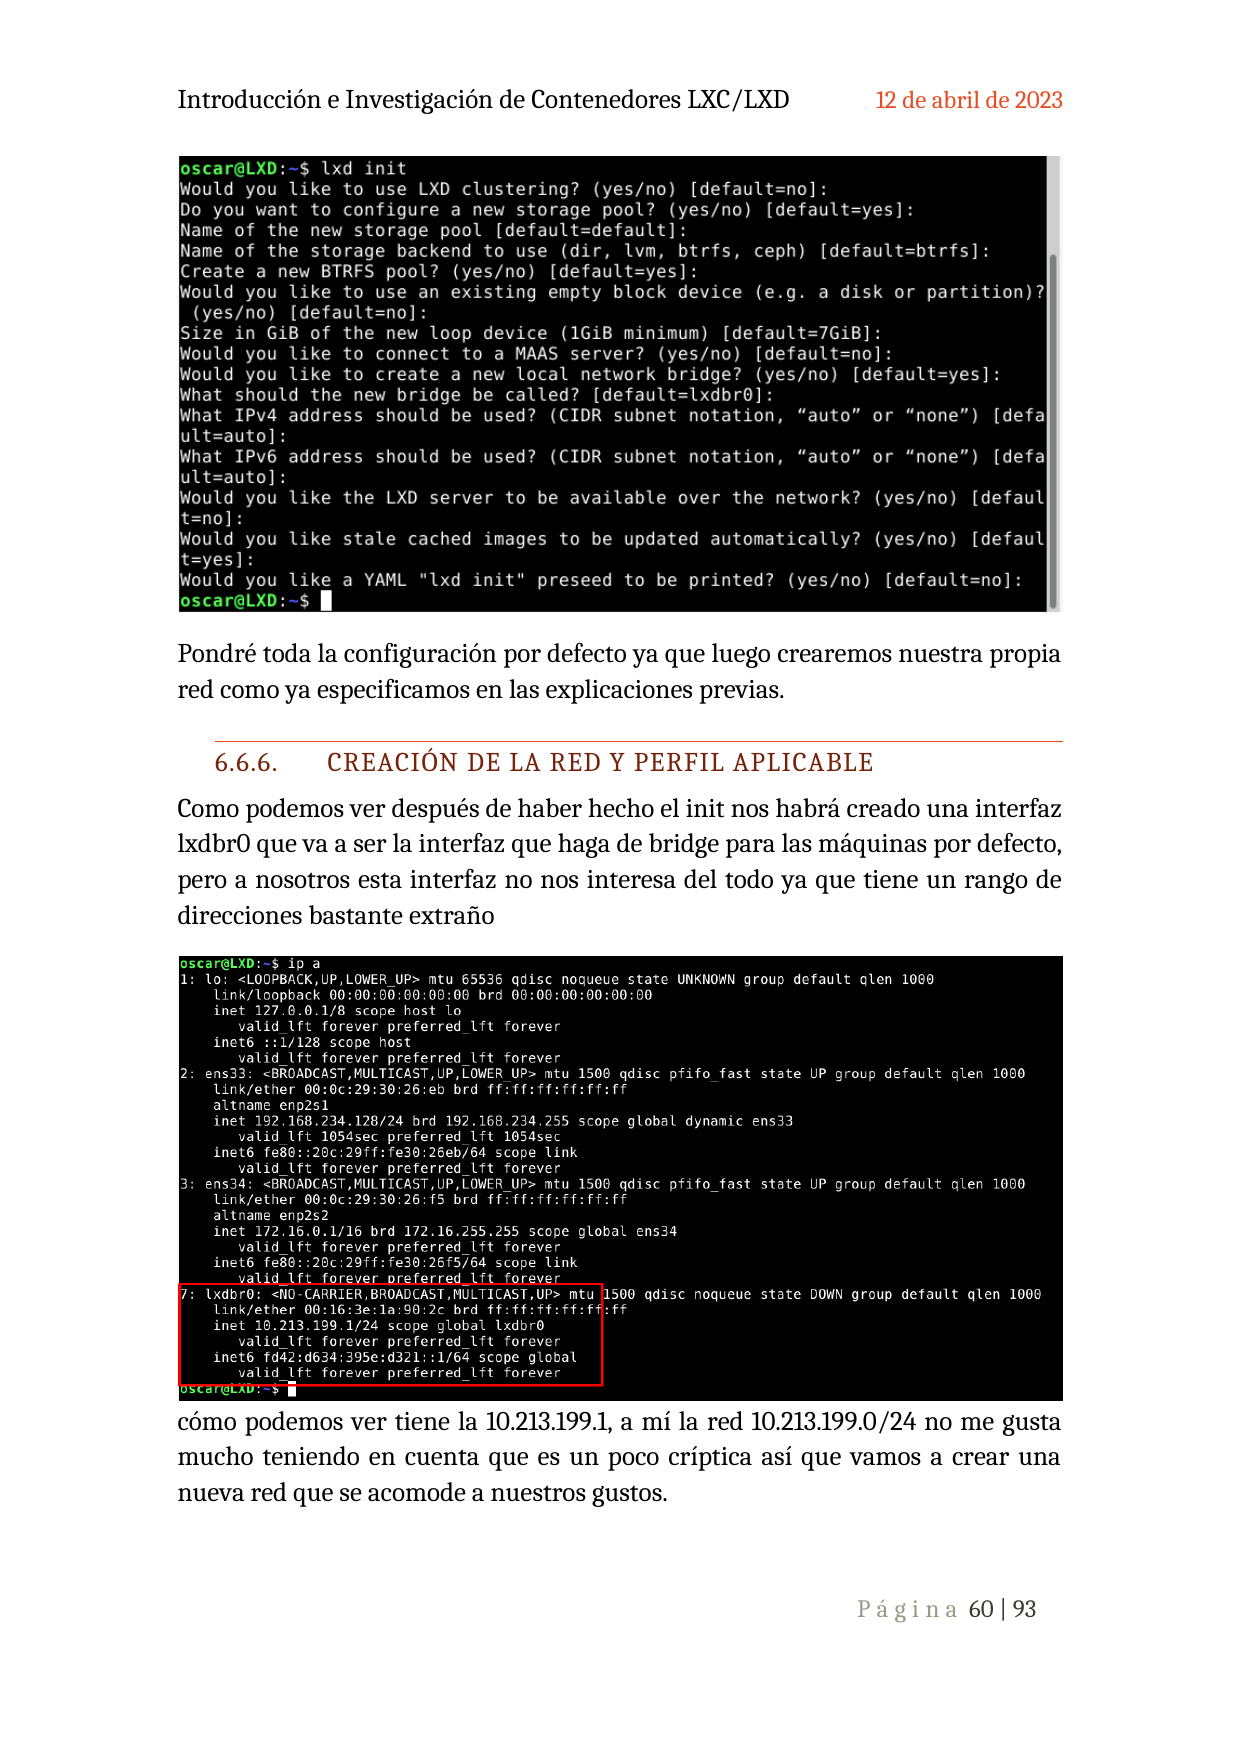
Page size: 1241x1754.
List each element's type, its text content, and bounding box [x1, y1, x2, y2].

subtitle Creación de la red y perfil aplicable [215, 742, 1063, 778]
text cómo podemos ver tiene la 10.213.199.1, a mí la red 10.213.199.0/24 no me gusta mucho teniendo en cuenta que es un poco críptica así que vamos a crear una nueva red que se acomode a nuestros gustos. [177, 1401, 1063, 1508]
picture [177, 956, 1063, 1401]
text Como podemos ver después de haber hecho el init nos habrá creado una interfaz lxdbr0 que va a ser la interfaz que haga de bridge para las máquinas por defecto, pero a nosotros esta interfaz no nos interesa del todo ya que tiene un rango de direcciones bastante extraño [177, 793, 1063, 931]
picture [177, 156, 1063, 613]
text Pondré toda la configuración por defecto ya que luego crearemos nuestra propia red como ya especificamos en las explicaciones previas. [177, 638, 1063, 705]
